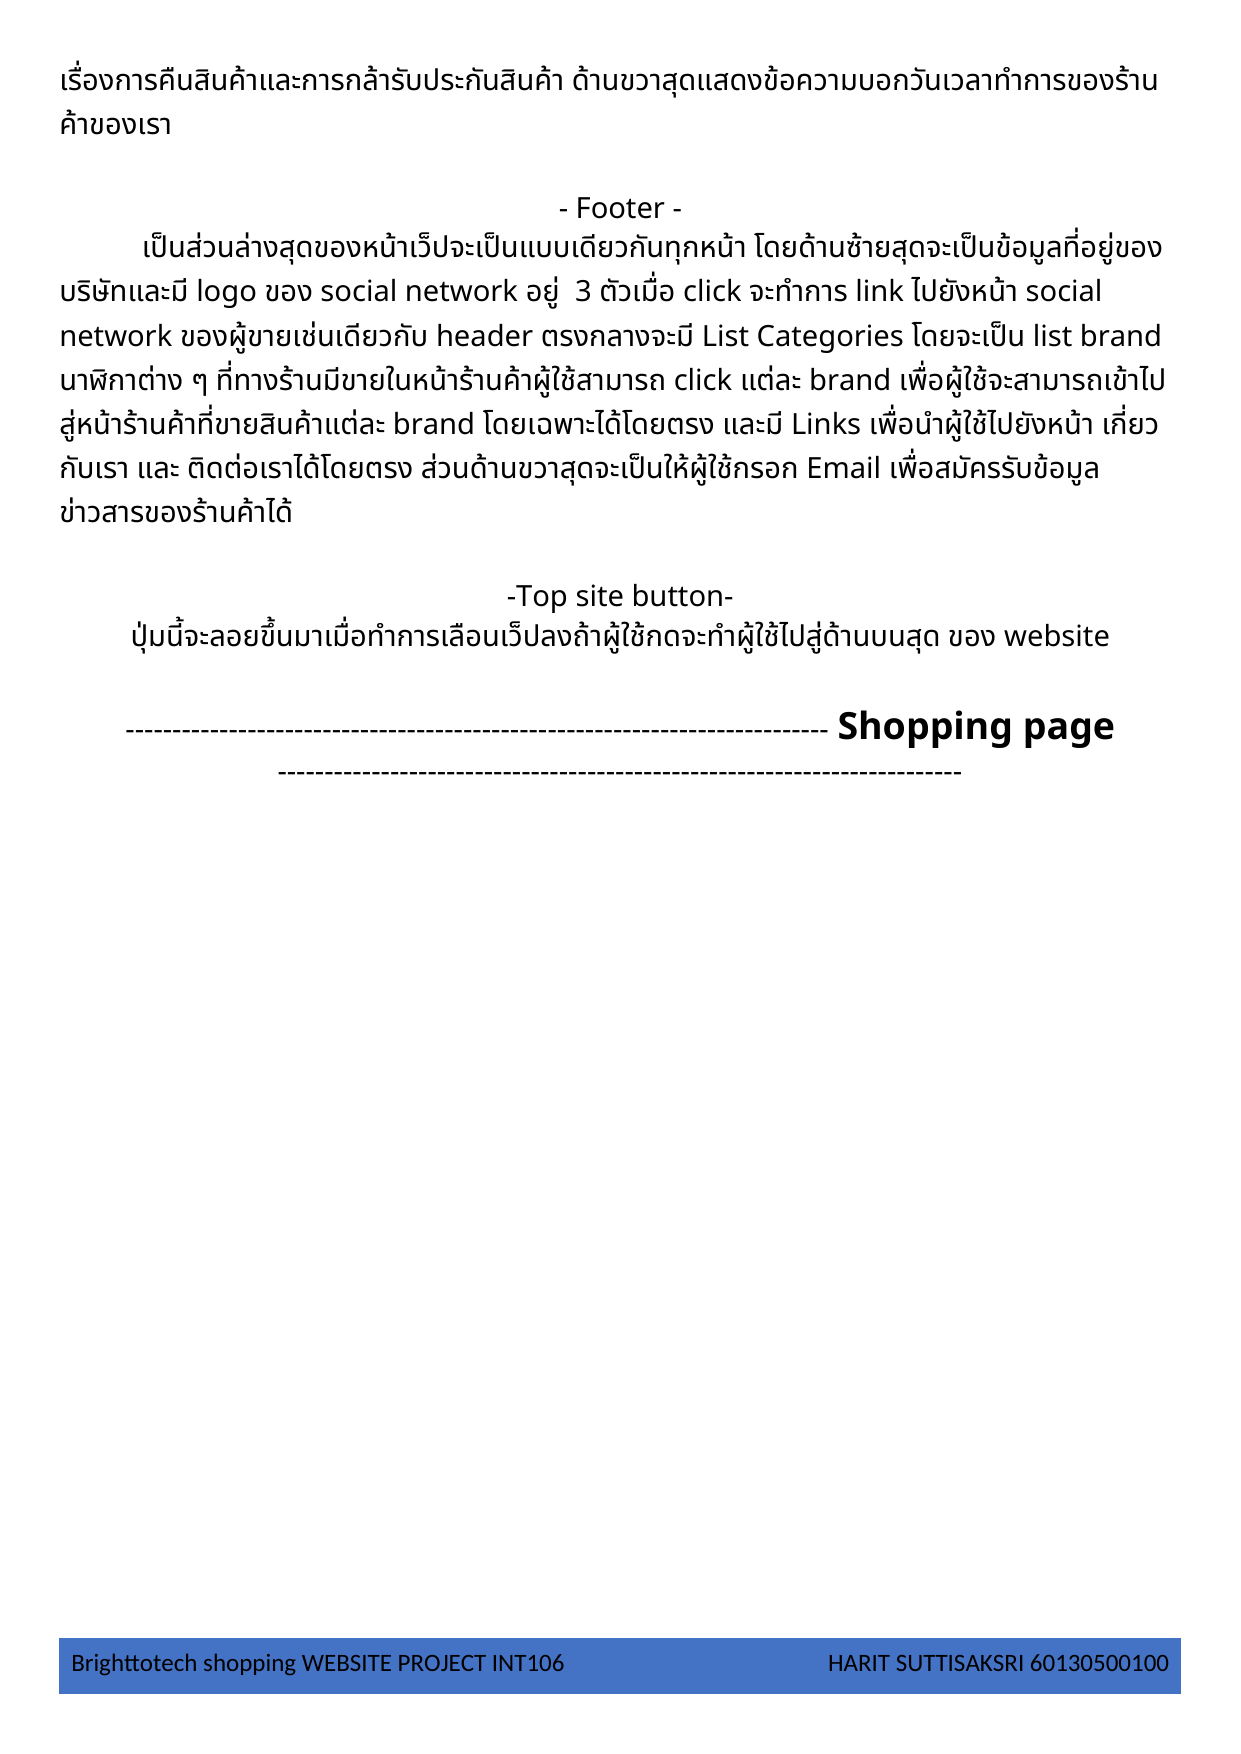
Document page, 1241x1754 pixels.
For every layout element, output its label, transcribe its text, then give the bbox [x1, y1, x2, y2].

text -Top site button- [59, 576, 1181, 615]
text - Footer - [59, 187, 1181, 227]
text เป็นส่วนล่างสุดของหน้าเว็ปจะเป็นแบบเดียวกันทุกหน้า โดยด้านซ้ายสุดจะเป็นข้อมูลที่อยู่ของบริษัทและมี logo ของ social network อยู่ 3 ตัวเมื่อ click จะทำการ link ไปยังหน้า social network ของผู้ขายเช่นเดียวกับ header ตรงกลางจะมี List Categories โดยจะเป็น list brand นาฬิกาต่าง ๆ ที่ทางร้านมีขายในหน้าร้านค้าผู้ใช้สามารถ click แต่ละ brand เพื่อผู้ใช้จะสามารถเข้าไปสู่หน้าร้านค้าที่ขายสินค้าแต่ละ brand โดยเฉพาะได้โดยตรง และมี Links เพื่อนำผู้ใช้ไปยังหน้า เกี่ยวกับเรา และ ติดต่อเราได้โดยตรง ส่วนด้านขวาสุดจะเป็นให้ผู้ใช้กรอก Email เพื่อสมัครรับข้อมูลข่าวสารของร้านค้าได้ [59, 227, 1181, 536]
text --------------------------------------------------------------------------- Shopping page ------------------------------------------------------------------------- [59, 699, 1181, 790]
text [59, 59, 1181, 147]
text ปุ่มนี้จะลอยขึ้นมาเมื่อทำการเลือนเว็ปลงถ้าผู้ใช้กดจะทำผู้ใช้ไปสู่ด้านบนสุด ของ website [59, 615, 1181, 660]
